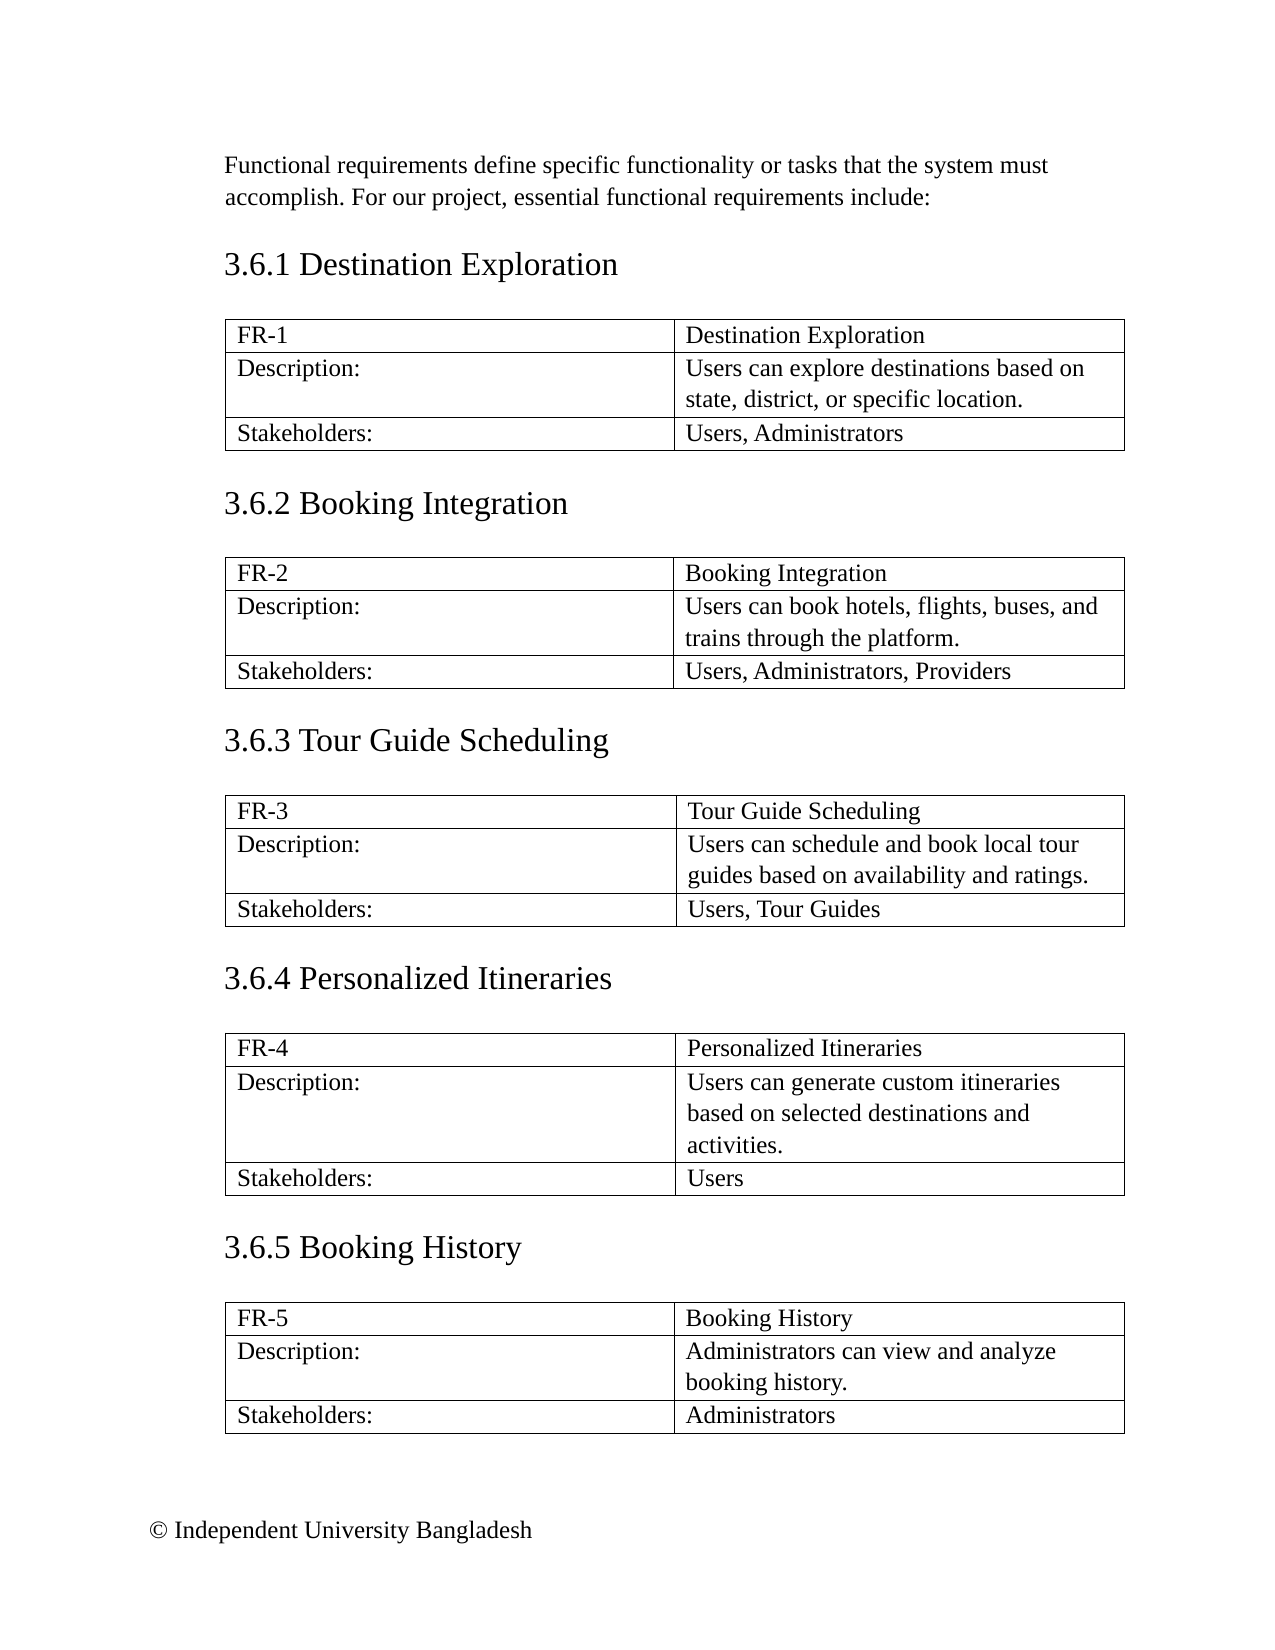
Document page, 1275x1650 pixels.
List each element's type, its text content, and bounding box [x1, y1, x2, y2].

table_cell Users can book hotels, flights, buses, and trains through the platform. [674, 591, 1124, 655]
table_cell Users can schedule and book local tour guides based on availability and ratings. [677, 829, 1124, 893]
table_cell Stakeholders: [226, 656, 673, 688]
table_cell Users, Administrators [675, 418, 1124, 450]
table_cell Description: [226, 1336, 674, 1399]
table_cell Stakeholders: [226, 1163, 675, 1195]
table_cell Description: [226, 829, 676, 893]
list Functional requirements define specific functionality or tasks that the system must accomplish. For our project, essential functional requirements include: [224, 150, 1125, 210]
table_cell Description: [226, 353, 674, 417]
table_header Booking History [675, 1303, 1124, 1335]
table_header FR-4 [226, 1034, 675, 1066]
table_header Booking Integration [674, 558, 1124, 590]
table_header Personalized Itineraries [676, 1034, 1124, 1066]
table_cell Administrators [675, 1401, 1124, 1433]
table_header FR-2 [226, 558, 673, 590]
table_cell Stakeholders: [226, 418, 674, 450]
table_cell Stakeholders: [226, 894, 676, 926]
table_cell Users can generate custom itineraries based on selected destinations and activities. [676, 1067, 1124, 1162]
table_cell Administrators can view and analyze booking history. [675, 1336, 1124, 1399]
table_header FR-1 [226, 320, 674, 352]
table_cell Users, Tour Guides [677, 894, 1124, 926]
table_cell Description: [226, 591, 673, 655]
list 3.6.2 Booking Integration [224, 483, 1125, 521]
table_cell Stakeholders: [226, 1401, 674, 1433]
table_header Destination Exploration [675, 320, 1124, 352]
table_cell Users [676, 1163, 1124, 1195]
table_header FR-3 [226, 796, 676, 828]
table_header FR-5 [226, 1303, 674, 1335]
list 3.6.1 Destination Exploration [224, 245, 1125, 283]
table_cell Users, Administrators, Providers [674, 656, 1124, 688]
list 3.6.4 Personalized Itineraries [224, 958, 1125, 997]
table_header Tour Guide Scheduling [677, 796, 1124, 828]
list 3.6.3 Tour Guide Scheduling [224, 721, 1125, 759]
table_cell Users can explore destinations based on state, district, or specific location. [675, 353, 1124, 417]
table_cell Description: [226, 1067, 675, 1162]
list 3.6.5 Booking History [224, 1228, 1125, 1266]
